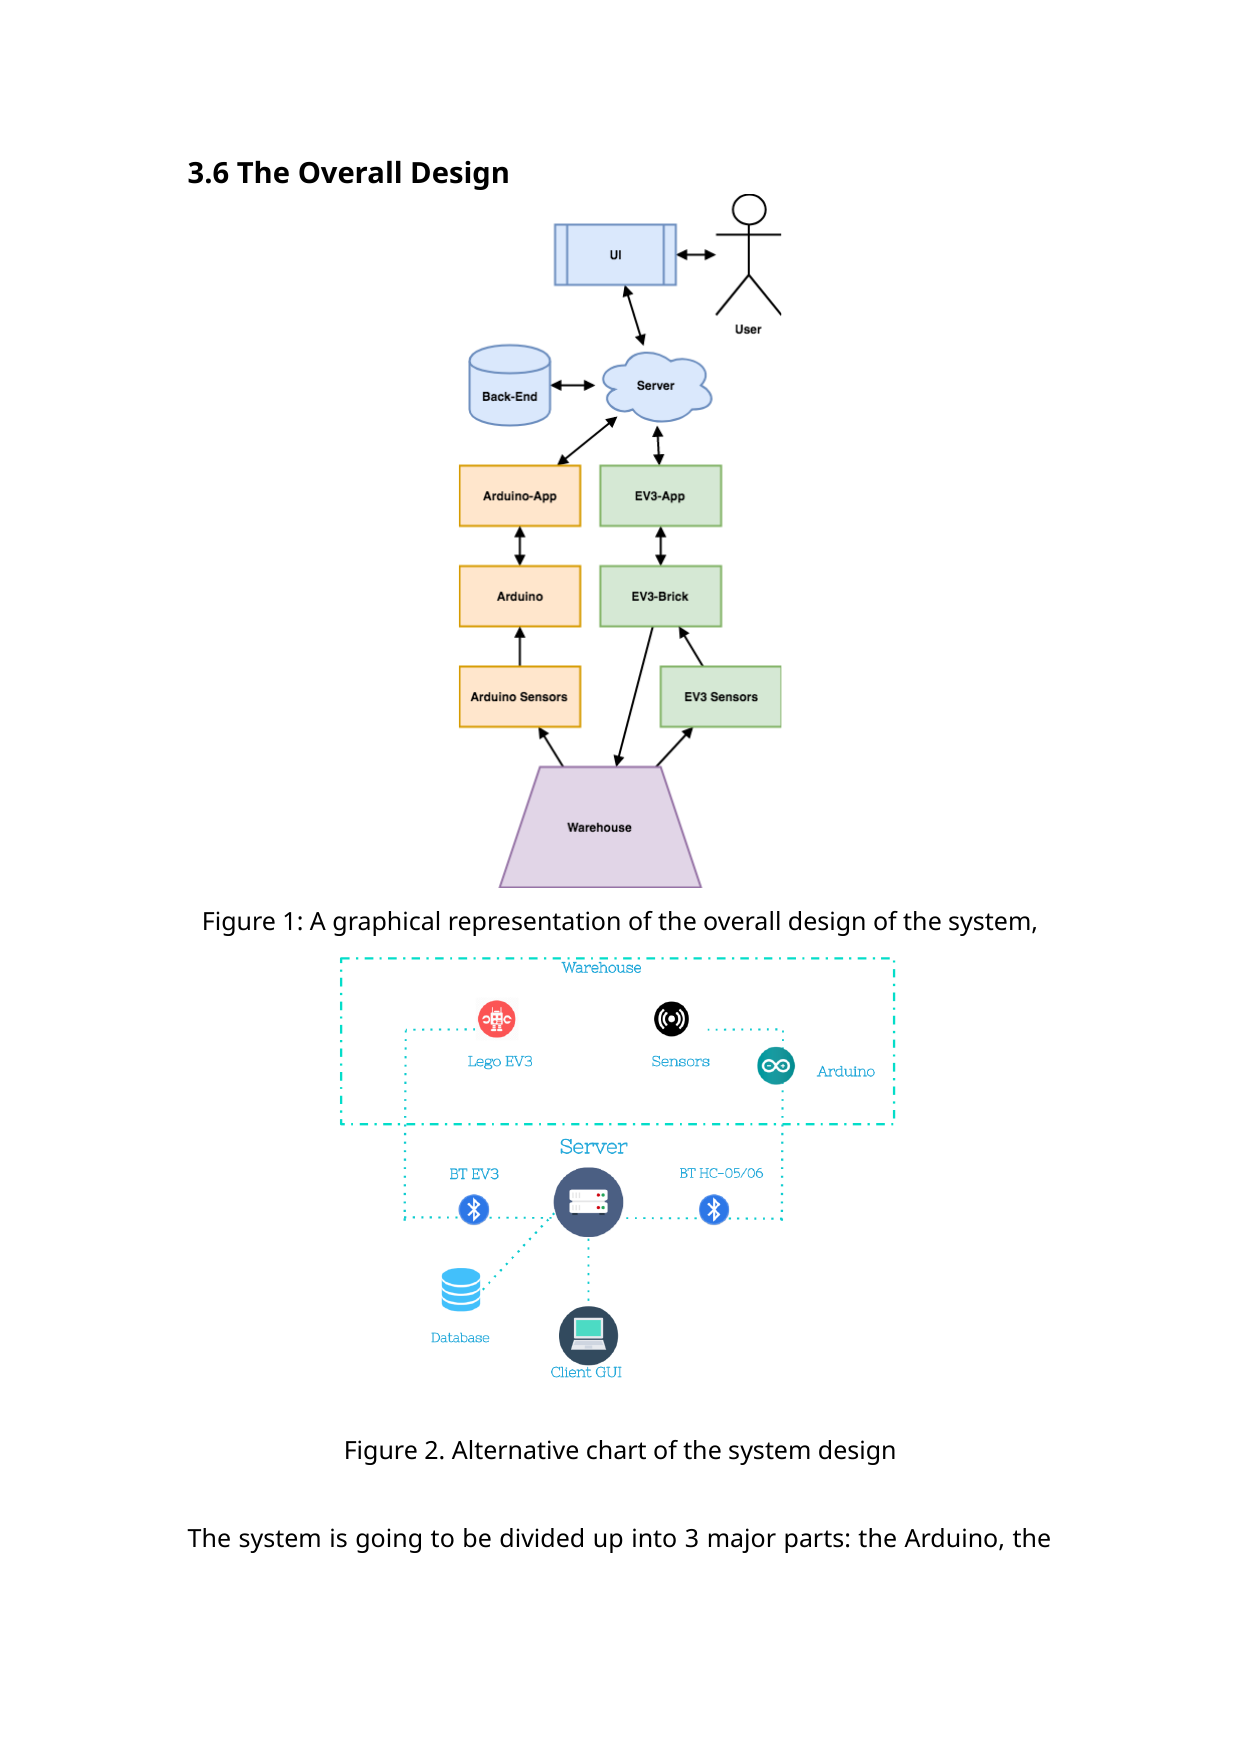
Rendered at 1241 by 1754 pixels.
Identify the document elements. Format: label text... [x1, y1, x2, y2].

text Figure 1: A graphical representation of the overall design of the system, [187, 899, 1053, 943]
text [187, 1516, 1053, 1560]
text 3.6 The Overall Design [187, 150, 1053, 194]
picture [458, 194, 782, 888]
picture [328, 943, 913, 1395]
